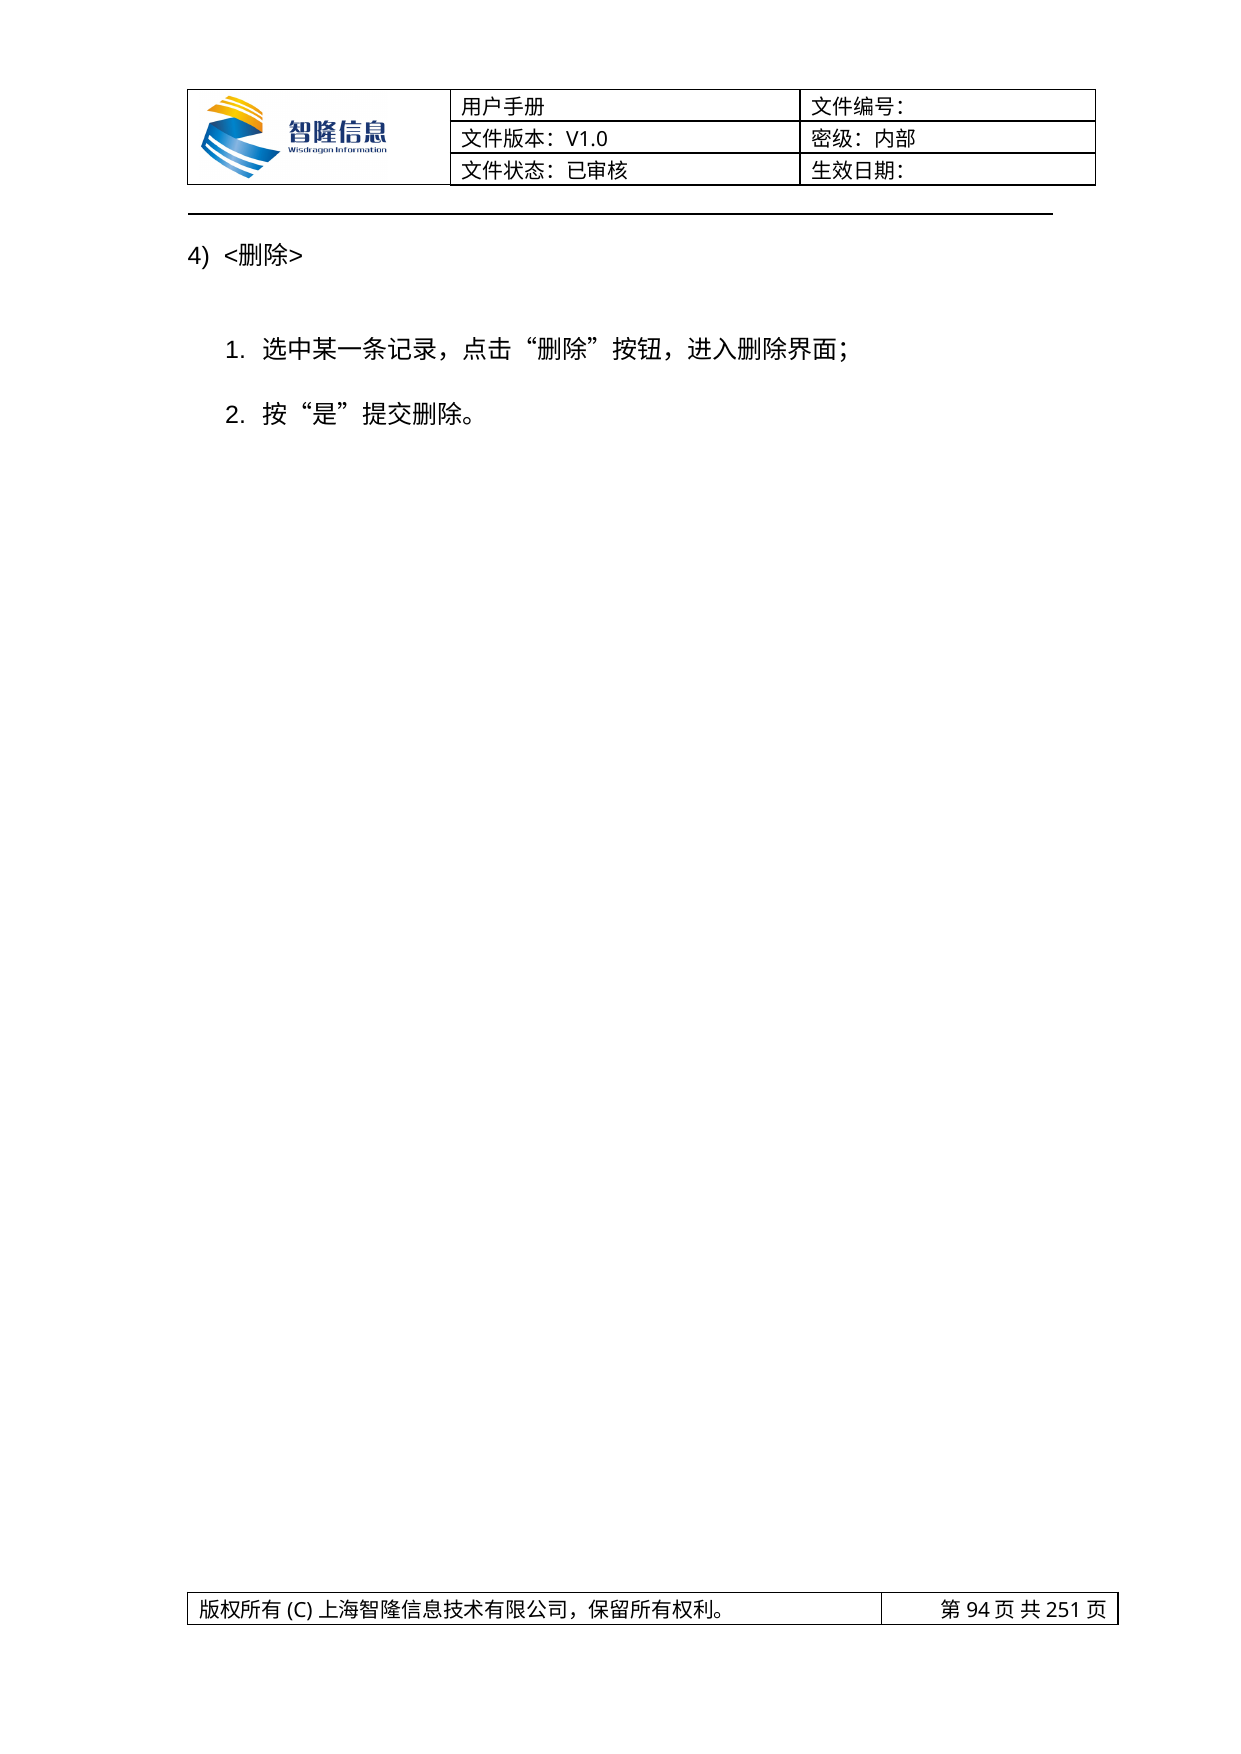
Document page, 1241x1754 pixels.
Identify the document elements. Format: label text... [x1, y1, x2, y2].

list 选中某一条记录，点击“删除”按钮，进入删除界面； [225, 315, 1053, 380]
picture [198, 91, 388, 183]
list 按“是”提交删除。 [225, 380, 1053, 445]
text 4) <删除> [187, 221, 1053, 286]
